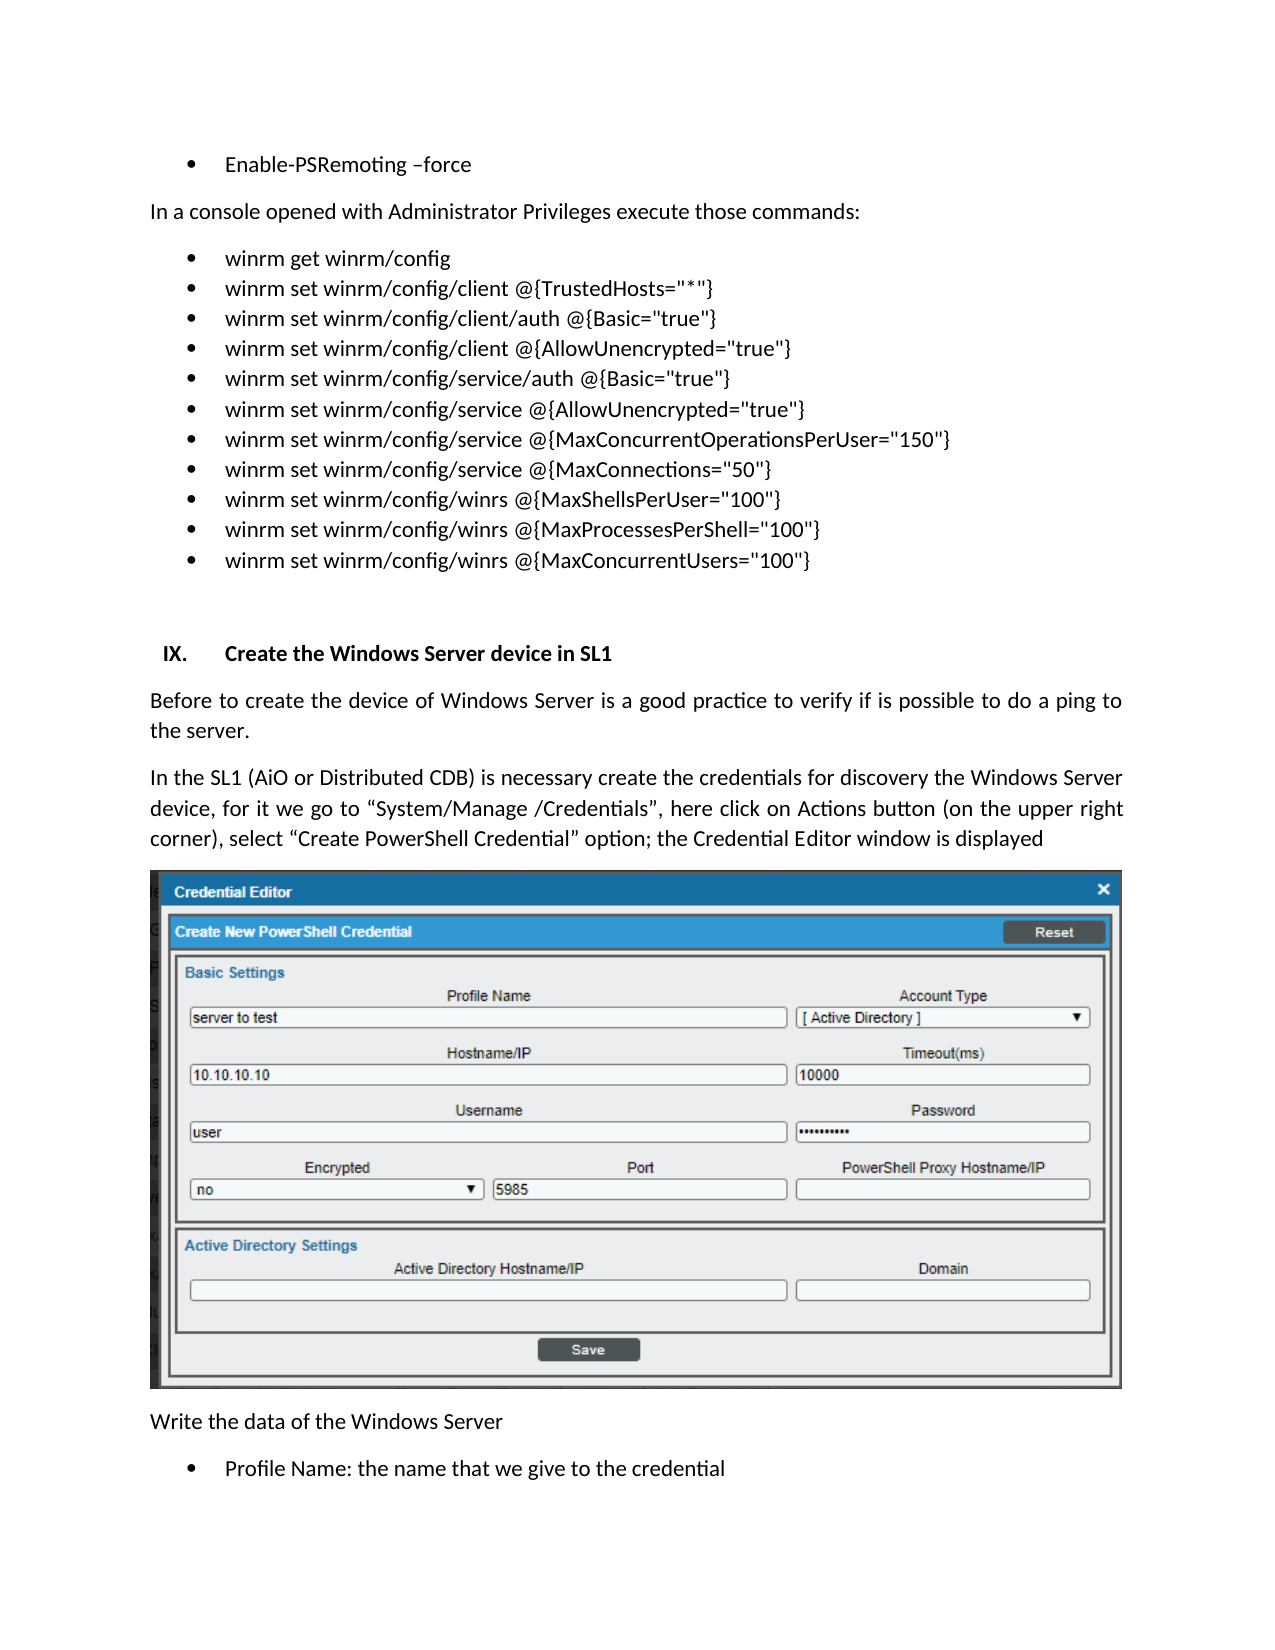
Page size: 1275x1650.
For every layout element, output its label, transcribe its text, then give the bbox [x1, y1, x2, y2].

text Write the data of the Windows Server [150, 1407, 1125, 1435]
list winrm set winrm/config/service @{AllowUnencrypted="true"} [187, 395, 1125, 423]
text In a console opened with Administrator Privileges execute those commands: [150, 197, 1125, 225]
list Create the Windows Server device in SL1 [187, 639, 1125, 668]
list winrm set winrm/config/service/auth @{Basic="true"} [187, 364, 1125, 393]
text In the SL1 (AiO or Distributed CDB) is necessary create the credentials for discovery the Windows Server device, for it we go to “System/Manage /Credentials”, here click on Actions button (on the upper right corner), select “Create PowerShell Credential” option; the Credential Editor window is displayed [150, 763, 1125, 852]
picture [150, 870, 1122, 1389]
list winrm set winrm/config/client/auth @{Basic="true"} [187, 304, 1125, 332]
list winrm set winrm/config/winrs @{MaxProcessesPerShell="100"} [187, 516, 1125, 544]
list winrm set winrm/config/service @{MaxConcurrentOperationsPerUser="150"} [187, 425, 1125, 453]
list winrm get winrm/config [187, 244, 1125, 272]
list winrm set winrm/config/service @{MaxConnections="50"} [187, 455, 1125, 483]
list Profile Name: the name that we give to the credential [187, 1454, 1125, 1482]
list Enable-PSRemoting –force [187, 150, 1125, 178]
list winrm set winrm/config/client @{AllowUnencrypted="true"} [187, 334, 1125, 362]
list winrm set winrm/config/winrs @{MaxShellsPerUser="100"} [187, 485, 1125, 513]
list winrm set winrm/config/client @{TrustedHosts="*"} [187, 274, 1125, 302]
text Before to create the device of Windows Server is a good practice to verify if is possible to do a ping to the server. [150, 686, 1125, 745]
list winrm set winrm/config/winrs @{MaxConcurrentUsers="100"} [187, 546, 1125, 574]
